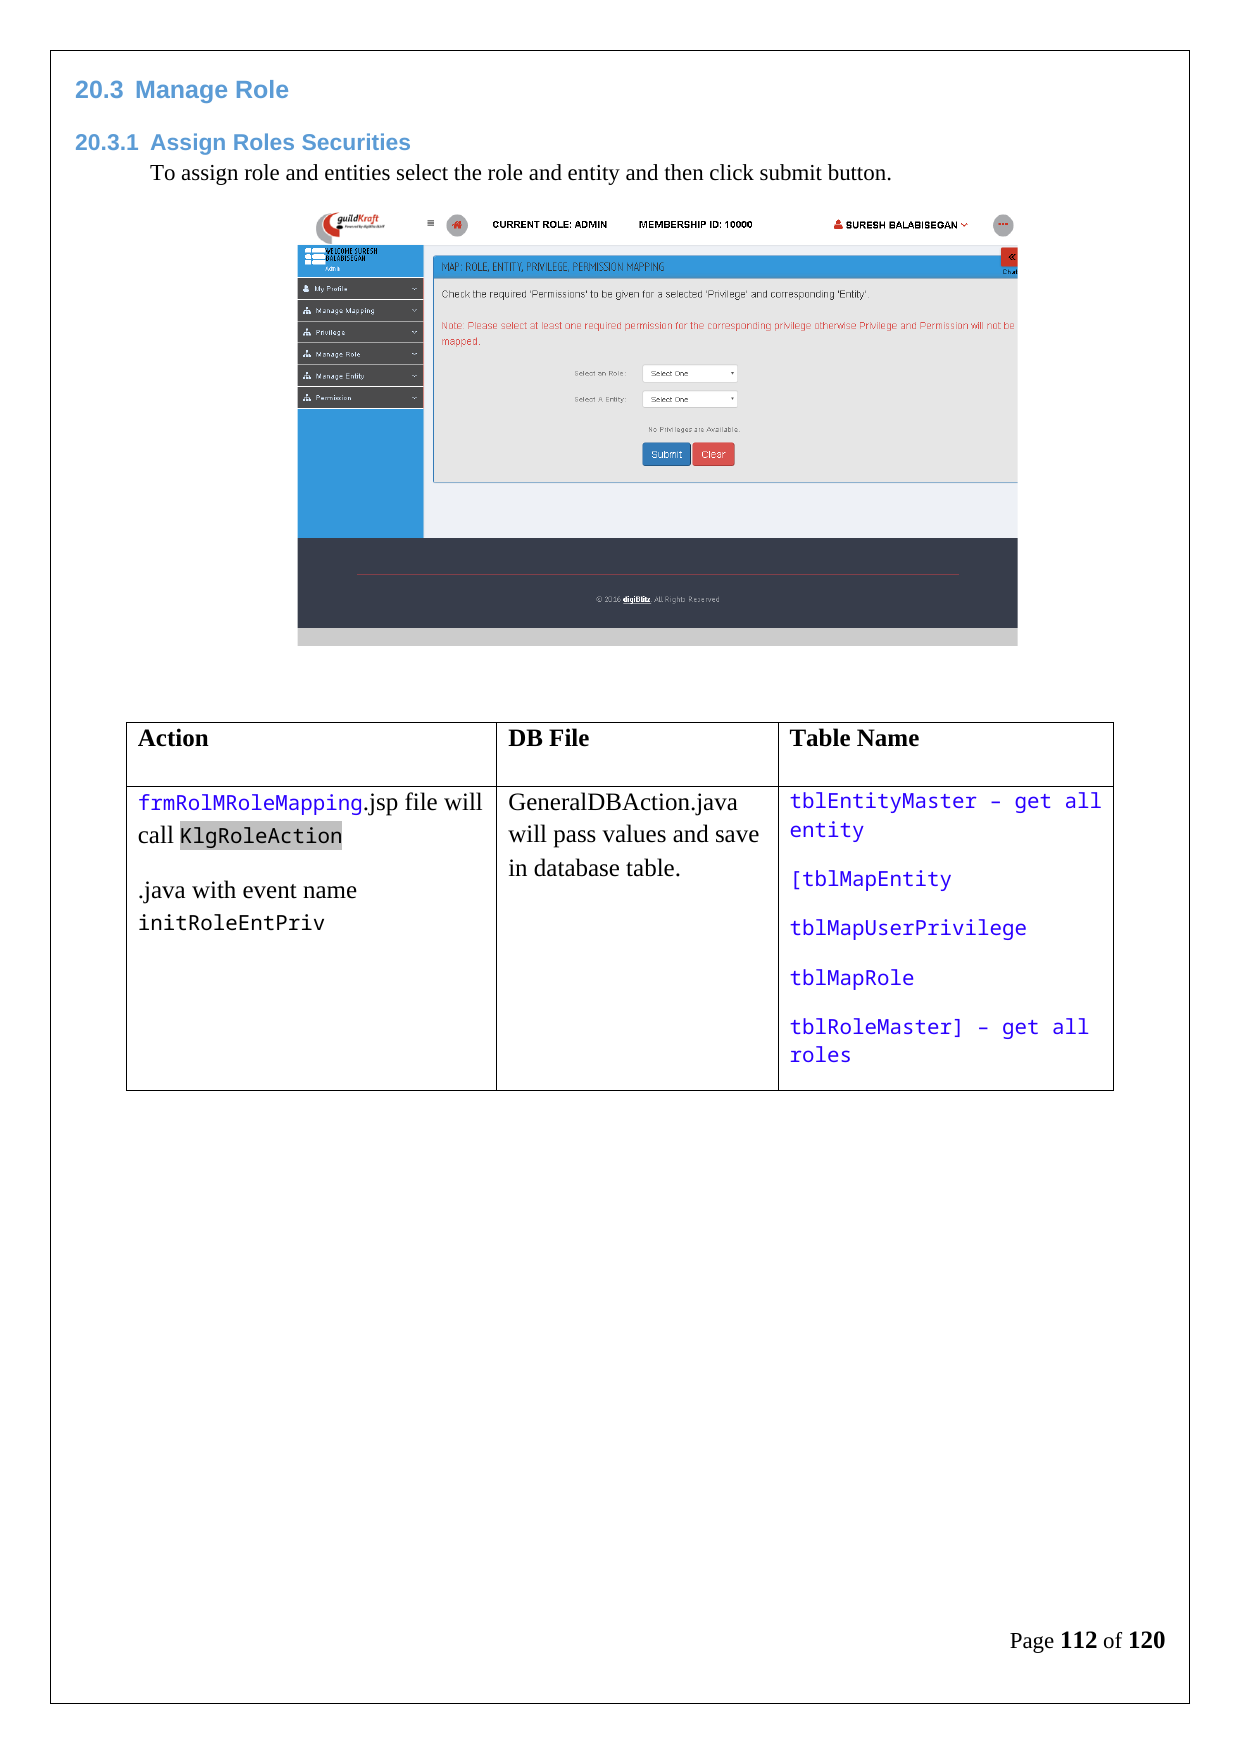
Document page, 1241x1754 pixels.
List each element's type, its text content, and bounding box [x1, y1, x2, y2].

table_cell GeneralDBAction.java will pass values and save in database table. [497, 787, 778, 1090]
table_cell frmRolMRoleMapping.jsp file will call KlgRoleAction .java with event name initRoleEntPriv [127, 787, 496, 1090]
subtitle Manage Role [75, 75, 1165, 104]
table_header Action [127, 723, 496, 786]
picture [297, 210, 1018, 646]
text To assign role and entities select the role and entity and then click submit button. [150, 159, 1165, 185]
table_header Table Name [779, 723, 1113, 786]
table_cell tblEntityMaster – get all entity [tblMapEntity tblMapUserPrivilege tblMapRole tblRoleMaster] – get all roles [779, 787, 1113, 1090]
subtitle Assign Roles Securities [75, 129, 1165, 155]
table_header DB File [497, 723, 778, 786]
